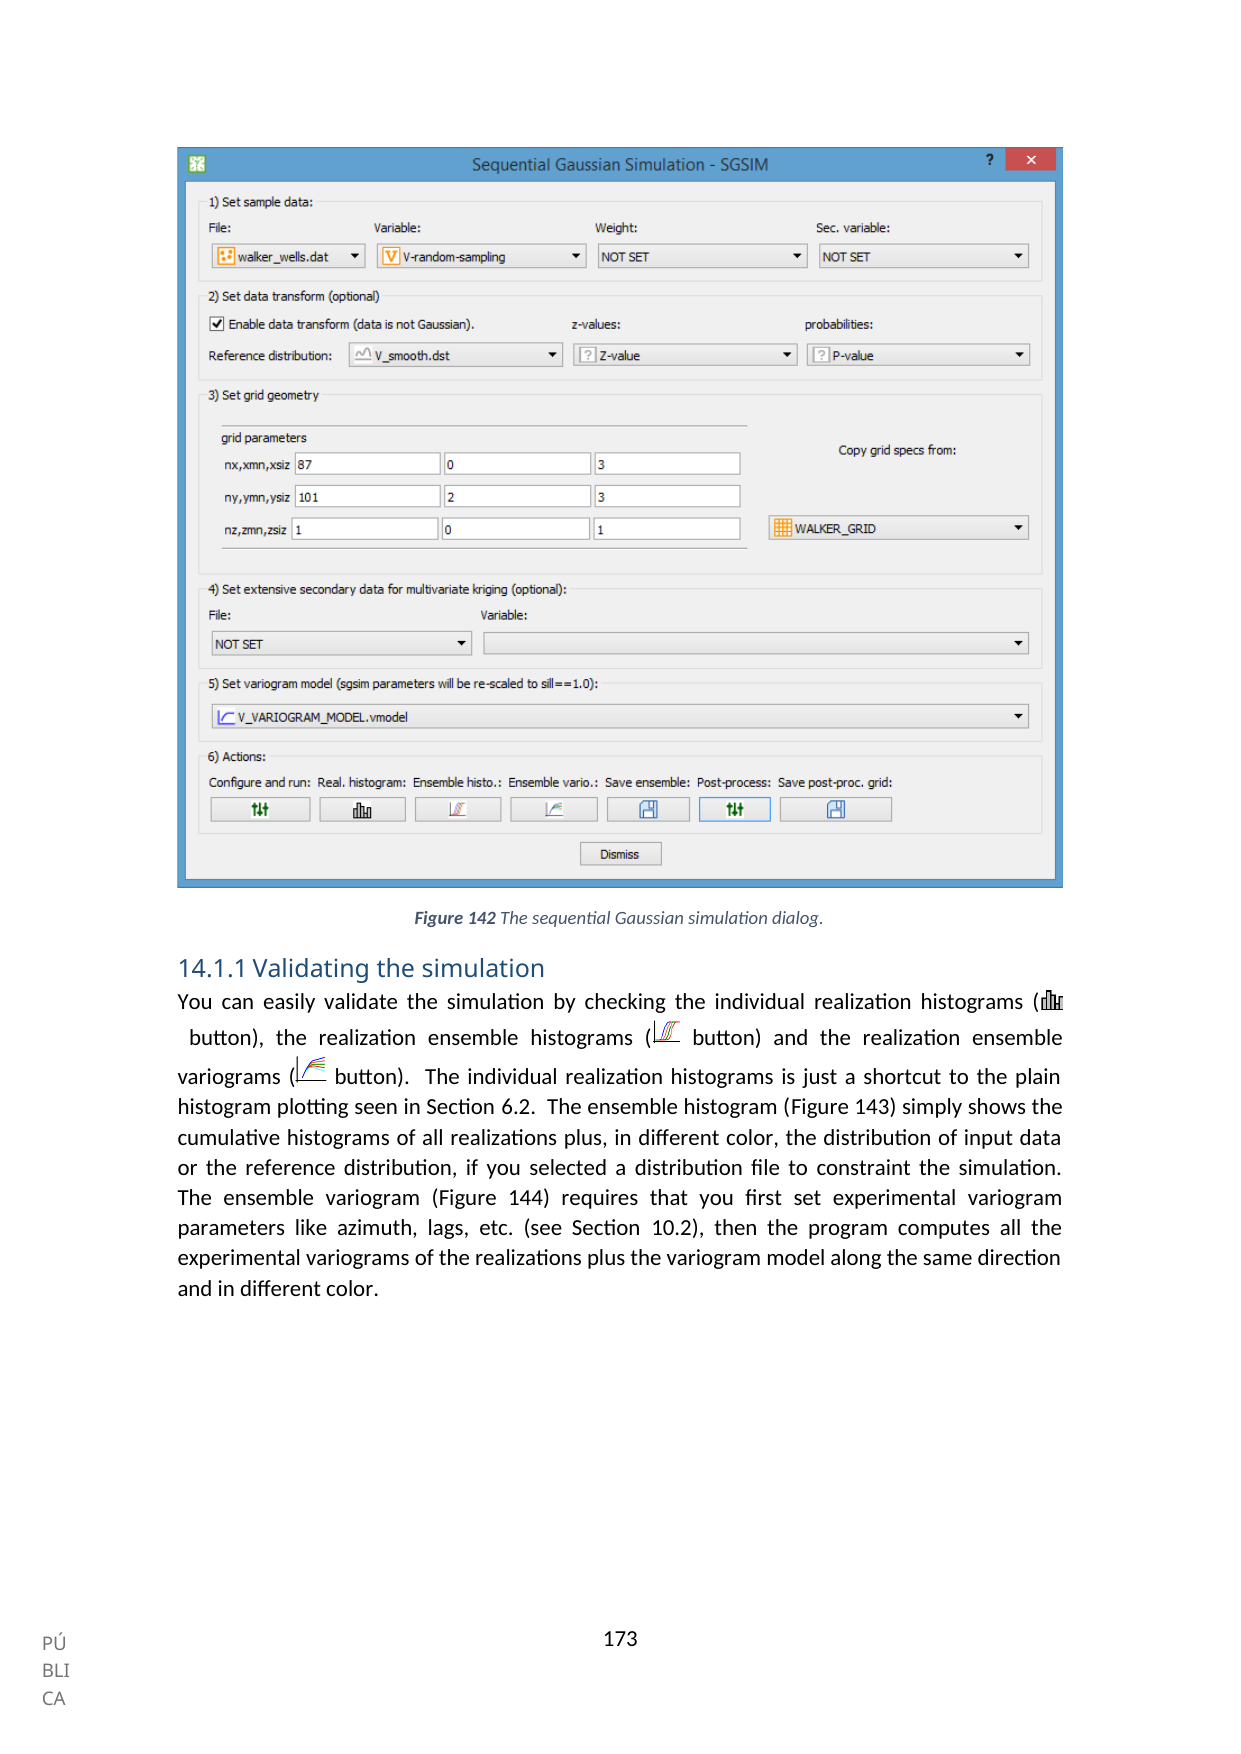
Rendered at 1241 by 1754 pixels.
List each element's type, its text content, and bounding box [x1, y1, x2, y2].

picture [1041, 987, 1063, 1010]
picture [295, 1053, 327, 1085]
text You can easily validate the simulation by checking the individual realization histograms ( button), the realization ensemble histograms ( button) and the realization ensemble variograms ( button). The individual realization histograms is just a shortcut to the plain histogram plotting seen in Section 6.2. The ensemble histogram (Figure 140) simply shows the cumulative histograms of all realizations plus, in different color, the distribution of input data or the reference distribution, if you selected a distribution file to constraint the simulation. The ensemble variogram (Figure 141) requires that you first set experimental variogram parameters like azimuth, lags, etc. (see Section 10.2), then the program computes all the experimental variograms of the realizations plus the variogram model along the same direction and in different color. [177, 987, 1063, 1302]
picture [652, 1017, 681, 1046]
picture [177, 147, 1063, 888]
subtitle Validating the simulation [177, 950, 1063, 984]
text Figure 142 The sequential Gaussian simulation dialog. [177, 907, 1063, 929]
